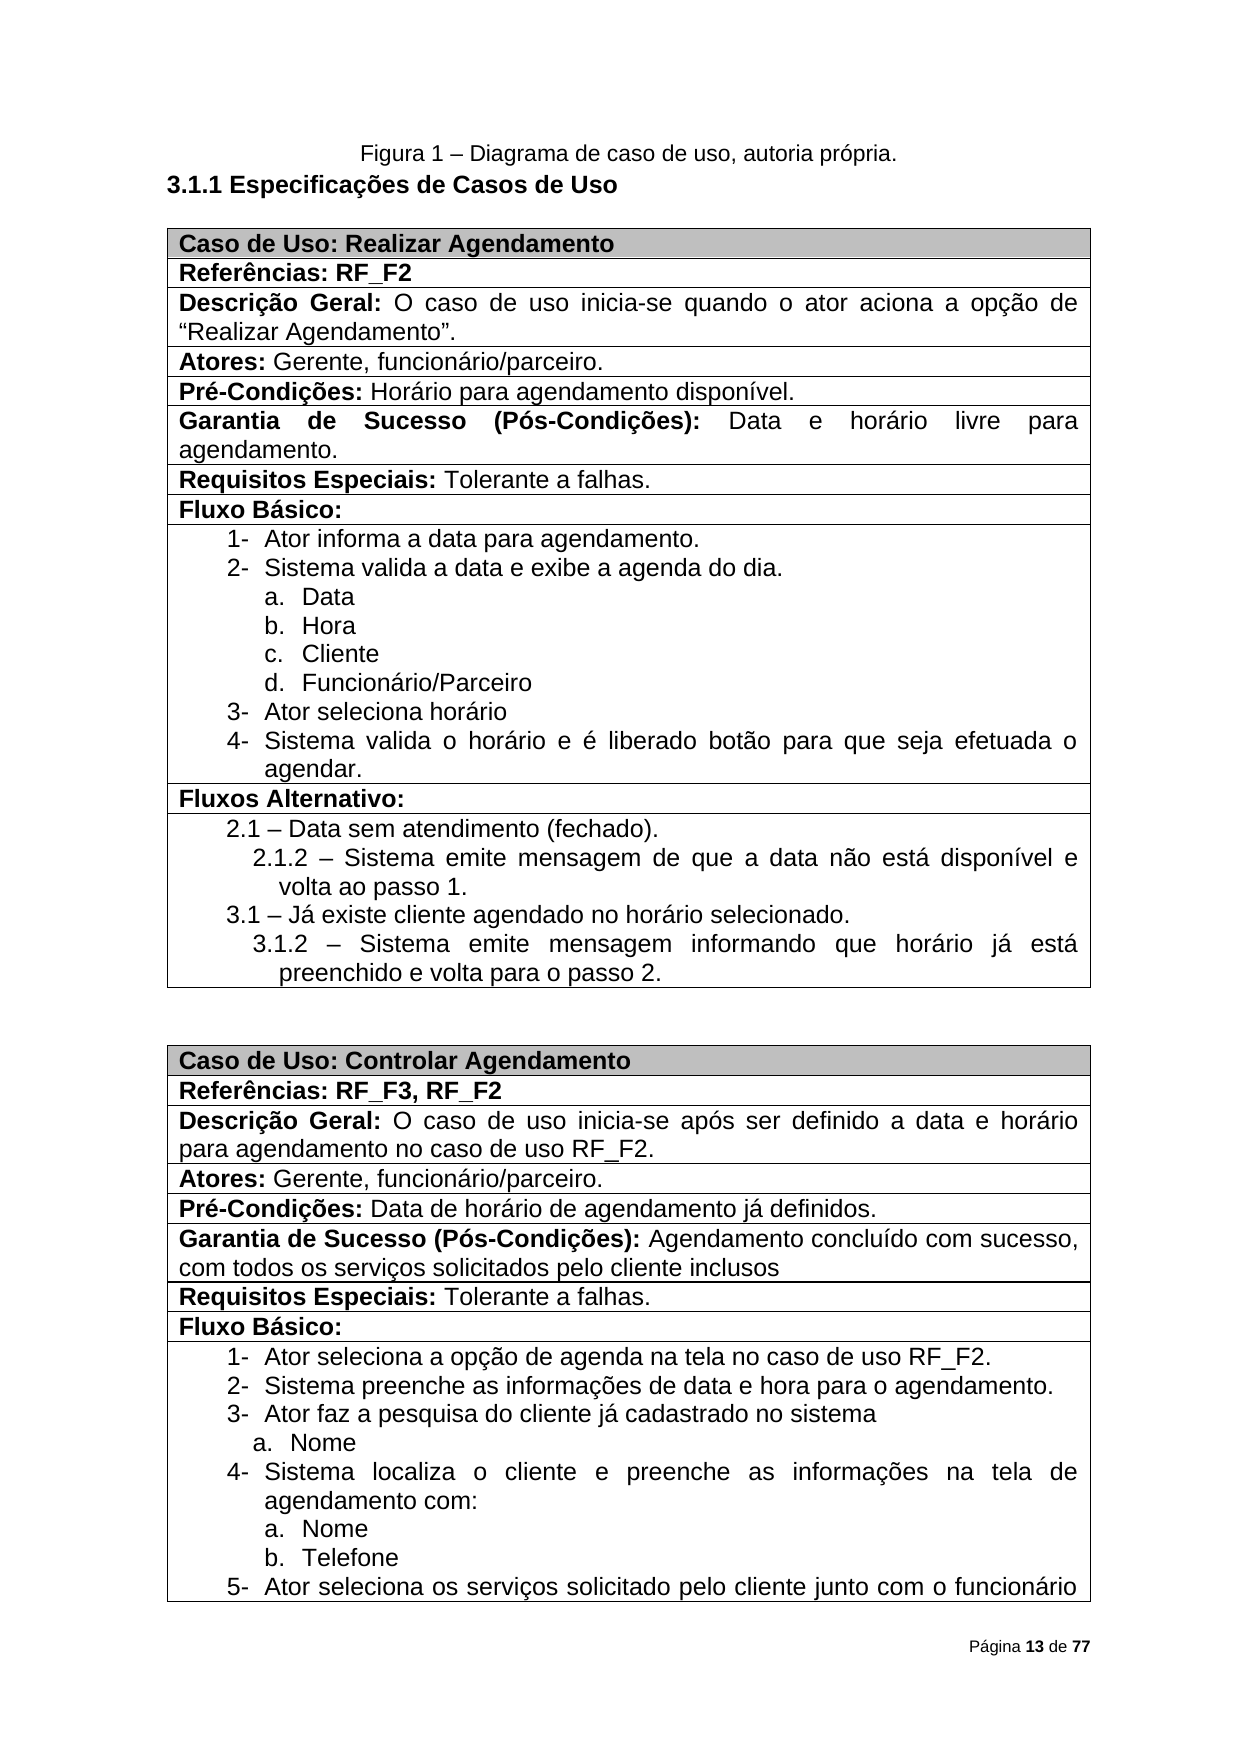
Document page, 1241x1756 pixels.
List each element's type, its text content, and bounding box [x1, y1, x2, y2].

table_cell Requisitos Especiais: Tolerante a falhas. [168, 465, 1090, 494]
text Figura 1 – Diagrama de caso de uso, autoria própria. [167, 139, 1090, 166]
table_cell Fluxo Básico: [168, 495, 1090, 523]
table_cell Garantia de Sucesso (Pós-Condições): Agendamento concluído com sucesso, com todos os serviços solicitados pelo cliente inclusos [168, 1224, 1090, 1281]
table_cell Fluxos Alternativo: [168, 784, 1090, 813]
table_header Caso de Uso: Controlar Agendamento [168, 1046, 1090, 1075]
table_header Caso de Uso: Realizar Agendamento [168, 229, 1090, 257]
table_cell Pré-Condições: Horário para agendamento disponível. [168, 377, 1090, 405]
table_cell Referências: RF_F2 [168, 259, 1090, 287]
table_cell Referências: RF_F3, RF_F2 [168, 1076, 1090, 1105]
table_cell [168, 1342, 1090, 1601]
table_cell Descrição Geral: O caso de uso inicia-se quando o ator aciona a opção de “Realizar Agendamento”. [168, 288, 1090, 346]
table_cell Atores: Gerente, funcionário/parceiro. [168, 347, 1090, 376]
table_cell Ator informa a data para agendamento. Sistema valida a data e exibe a agenda do dia. Data Hora Cliente Funcionário/Parceiro Ator seleciona horário Sistema valida o horário e é liberado botão para que seja efetuada o agendar. [168, 525, 1090, 783]
table_cell Pré-Condições: Data de horário de agendamento já definidos. [168, 1194, 1090, 1223]
subtitle 3.1.1 Especificações de Casos de Uso [167, 170, 1090, 199]
table_cell Descrição Geral: O caso de uso inicia-se após ser definido a data e horário para agendamento no caso de uso RF_F2. [168, 1106, 1090, 1163]
table_cell Requisitos Especiais: Tolerante a falhas. [168, 1283, 1090, 1311]
table_cell Garantia de Sucesso (Pós-Condições): Data e horário livre para agendamento. [168, 406, 1090, 464]
table_cell Atores: Gerente, funcionário/parceiro. [168, 1164, 1090, 1193]
table_cell Fluxo Básico: [168, 1312, 1090, 1341]
table_cell 2.1 – Data sem atendimento (fechado). 2.1.2 – Sistema emite mensagem de que a data não está disponível e volta ao passo 1. 3.1 – Já existe cliente agendado no horário selecionado. 3.1.2 – Sistema emite mensagem informando que horário já está preenchido e volta para o passo 2. [168, 814, 1090, 987]
